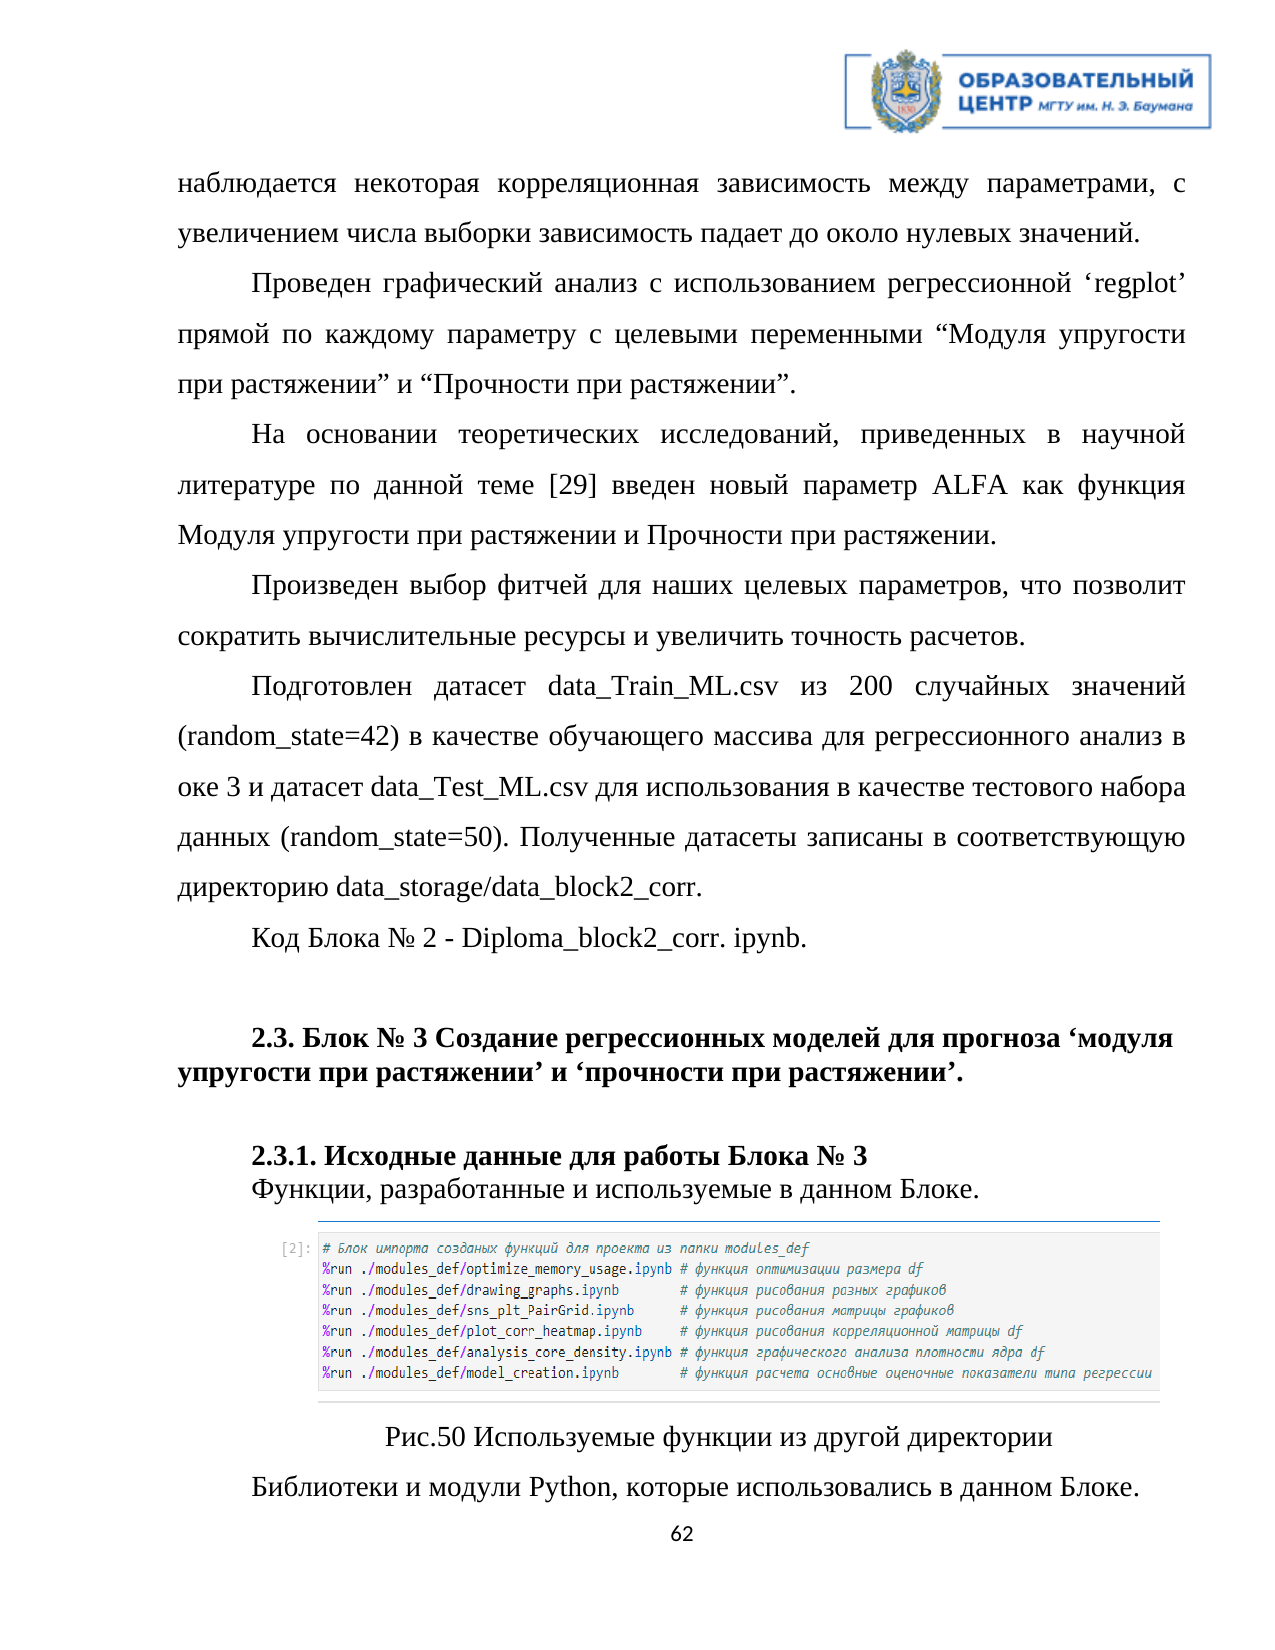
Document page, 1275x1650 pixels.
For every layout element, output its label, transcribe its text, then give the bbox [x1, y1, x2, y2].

text Проведен графический анализ с использованием регрессионной ‘regplot’ прямой по каждому параметру с целевыми переменными “Модуля упругости при растяжении” и “Прочности при растяжении”. [177, 266, 1186, 400]
text Подготовлен датасет data_Train_ML.csv из 200 случайных значений (random_state=42) в качестве обучающего массива для регрессионного анализ в оке 3 и датасет data_Test_ML.csv для использования в качестве тестового набора данных (random_state=50). Полученные датасеты записаны в соответствующую директорию data_storage/data_block2_corr. [177, 668, 1186, 903]
text На основании теоретических исследований, приведенных в научной литературе по данной теме [29] введен новый параметр ALFA как функция Модуля упругости при растяжении и Прочности при растяжении. [177, 417, 1186, 551]
text Функции, разработанные и используемые в данном Блоке. [177, 1171, 1186, 1205]
text Рис.50 Используемые функции из другой директории [177, 1419, 1186, 1452]
picture [277, 1221, 1160, 1403]
text Библиотеки и модули Python, которые использовались в данном Блоке. [177, 1469, 1186, 1503]
subtitle 2.3. Блок № 3 Создание регрессионных моделей для прогноза ‘модуля упругости при растяжении’ и ‘прочности при растяжении’. [177, 1020, 1186, 1087]
text Код Блока № 2 - Diploma_block2_corr. ipynb. [177, 920, 1186, 953]
picture [814, 26, 1262, 149]
subtitle 2.3.1. Исходные данные для работы Блока № 3 [177, 1138, 1186, 1171]
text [177, 118, 1186, 249]
text Произведен выбор фитчей для наших целевых параметров, что позволит сократить вычислительные ресурсы и увеличить точность расчетов. [177, 567, 1186, 651]
